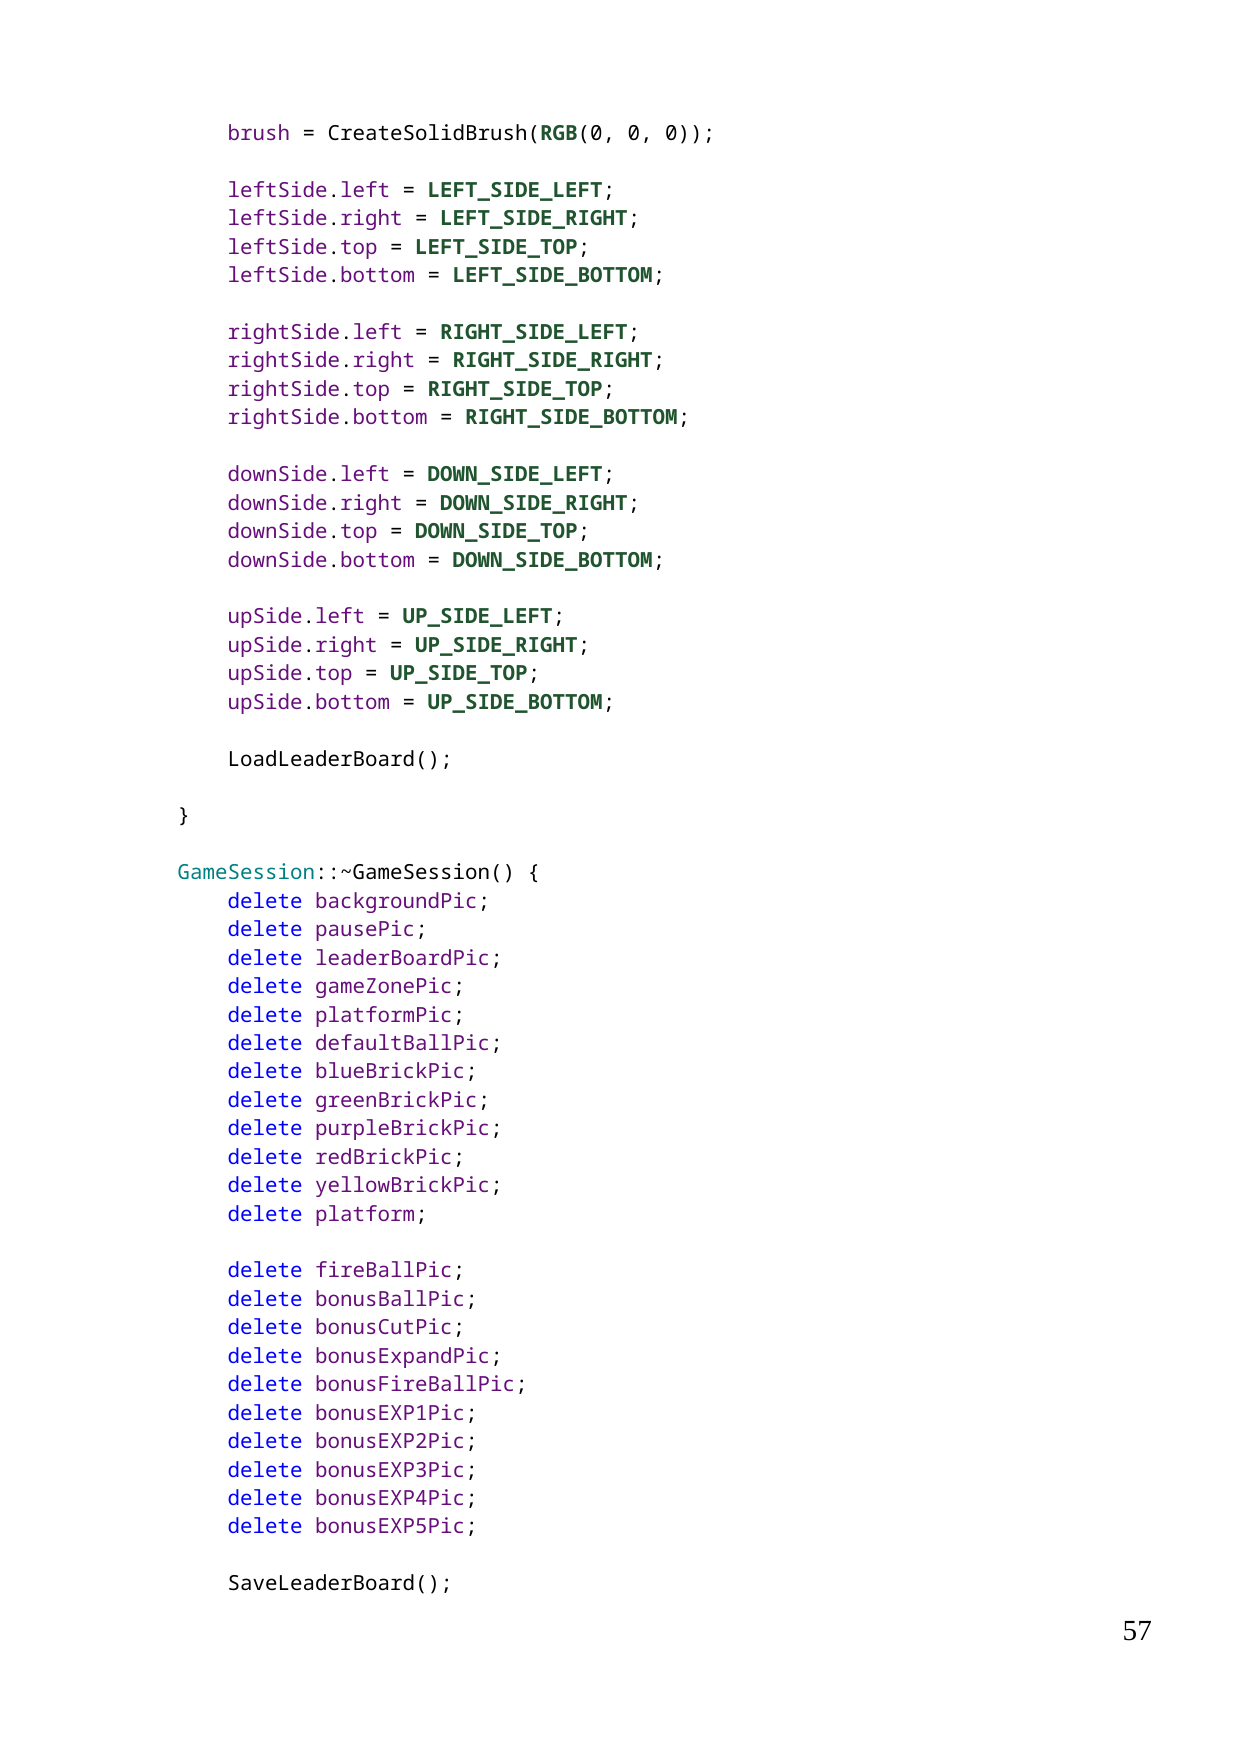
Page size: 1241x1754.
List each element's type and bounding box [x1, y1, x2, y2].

text [177, 118, 1152, 1597]
